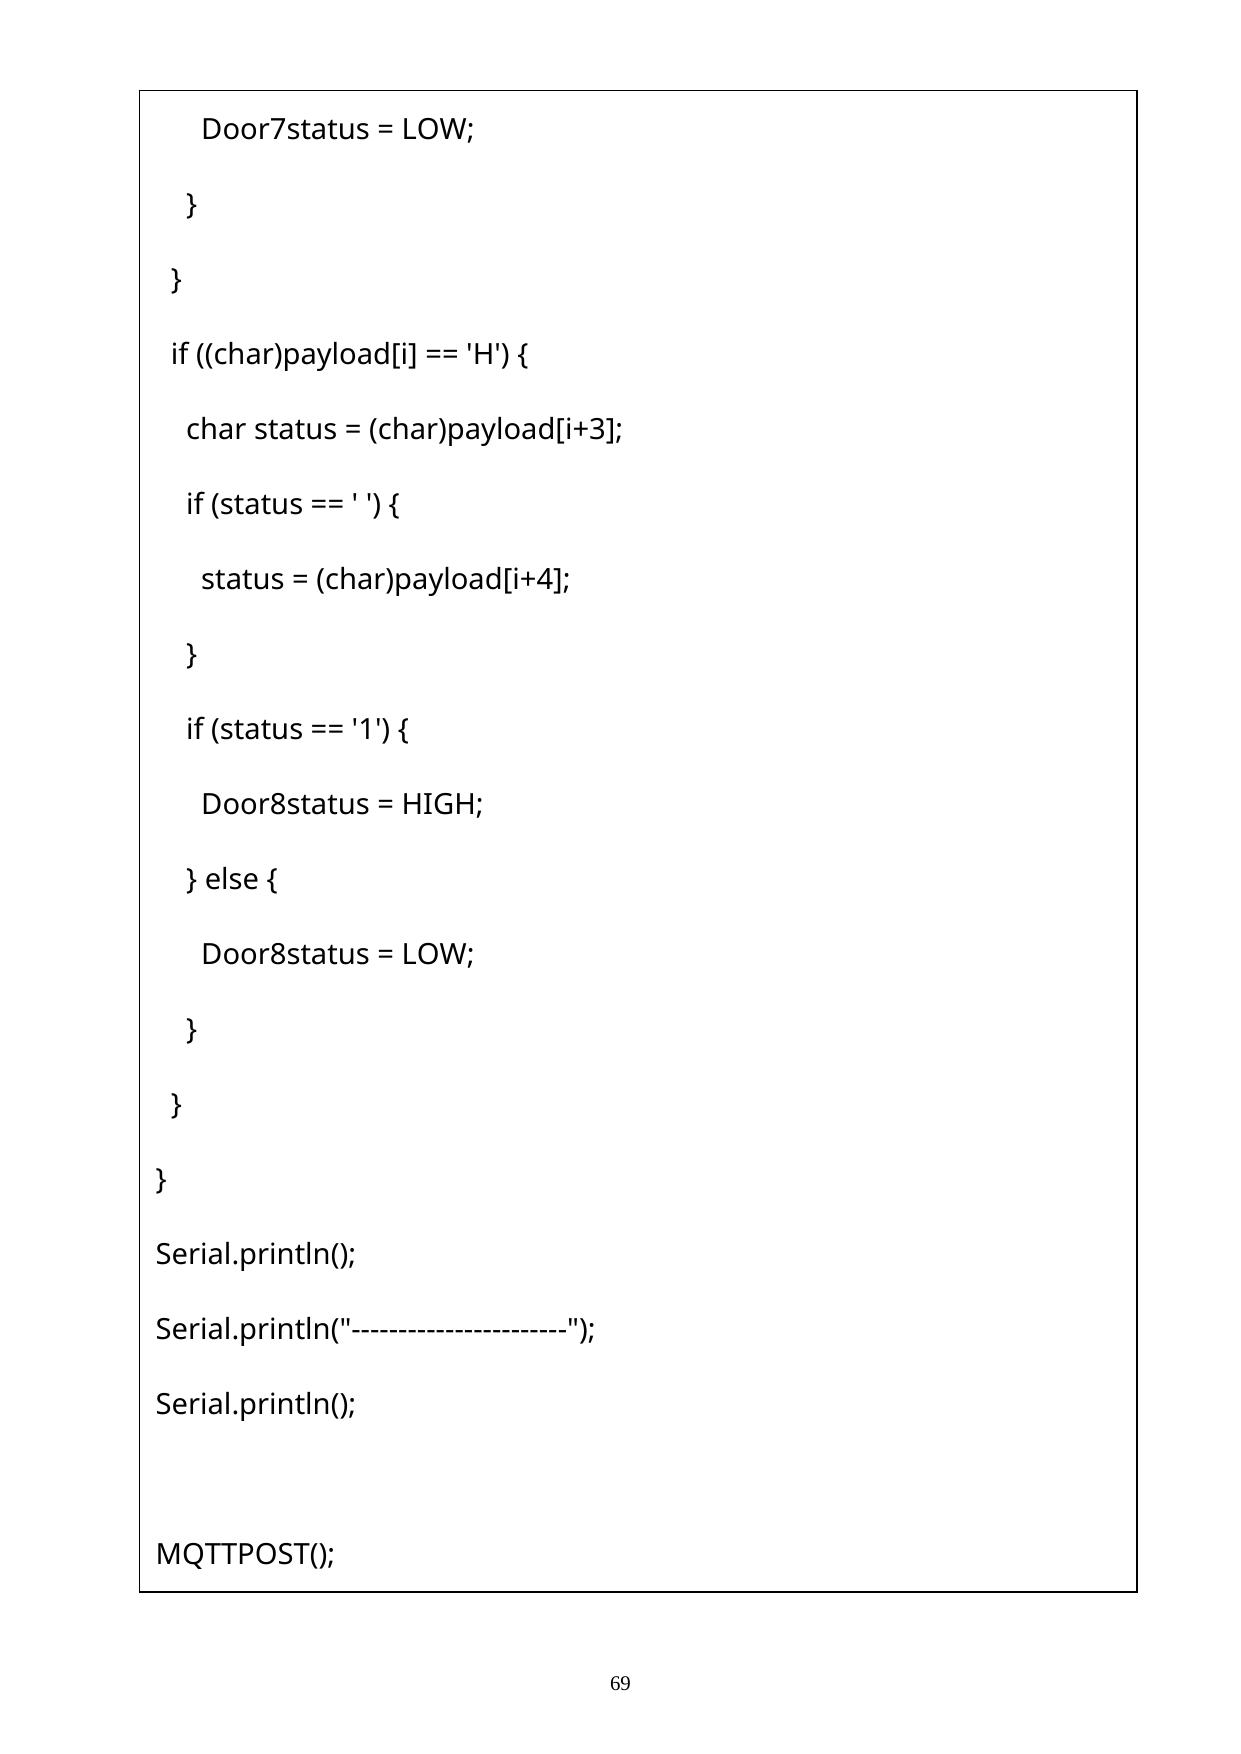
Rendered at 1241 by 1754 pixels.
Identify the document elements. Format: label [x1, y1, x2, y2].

table_cell [140, 91, 1136, 1591]
